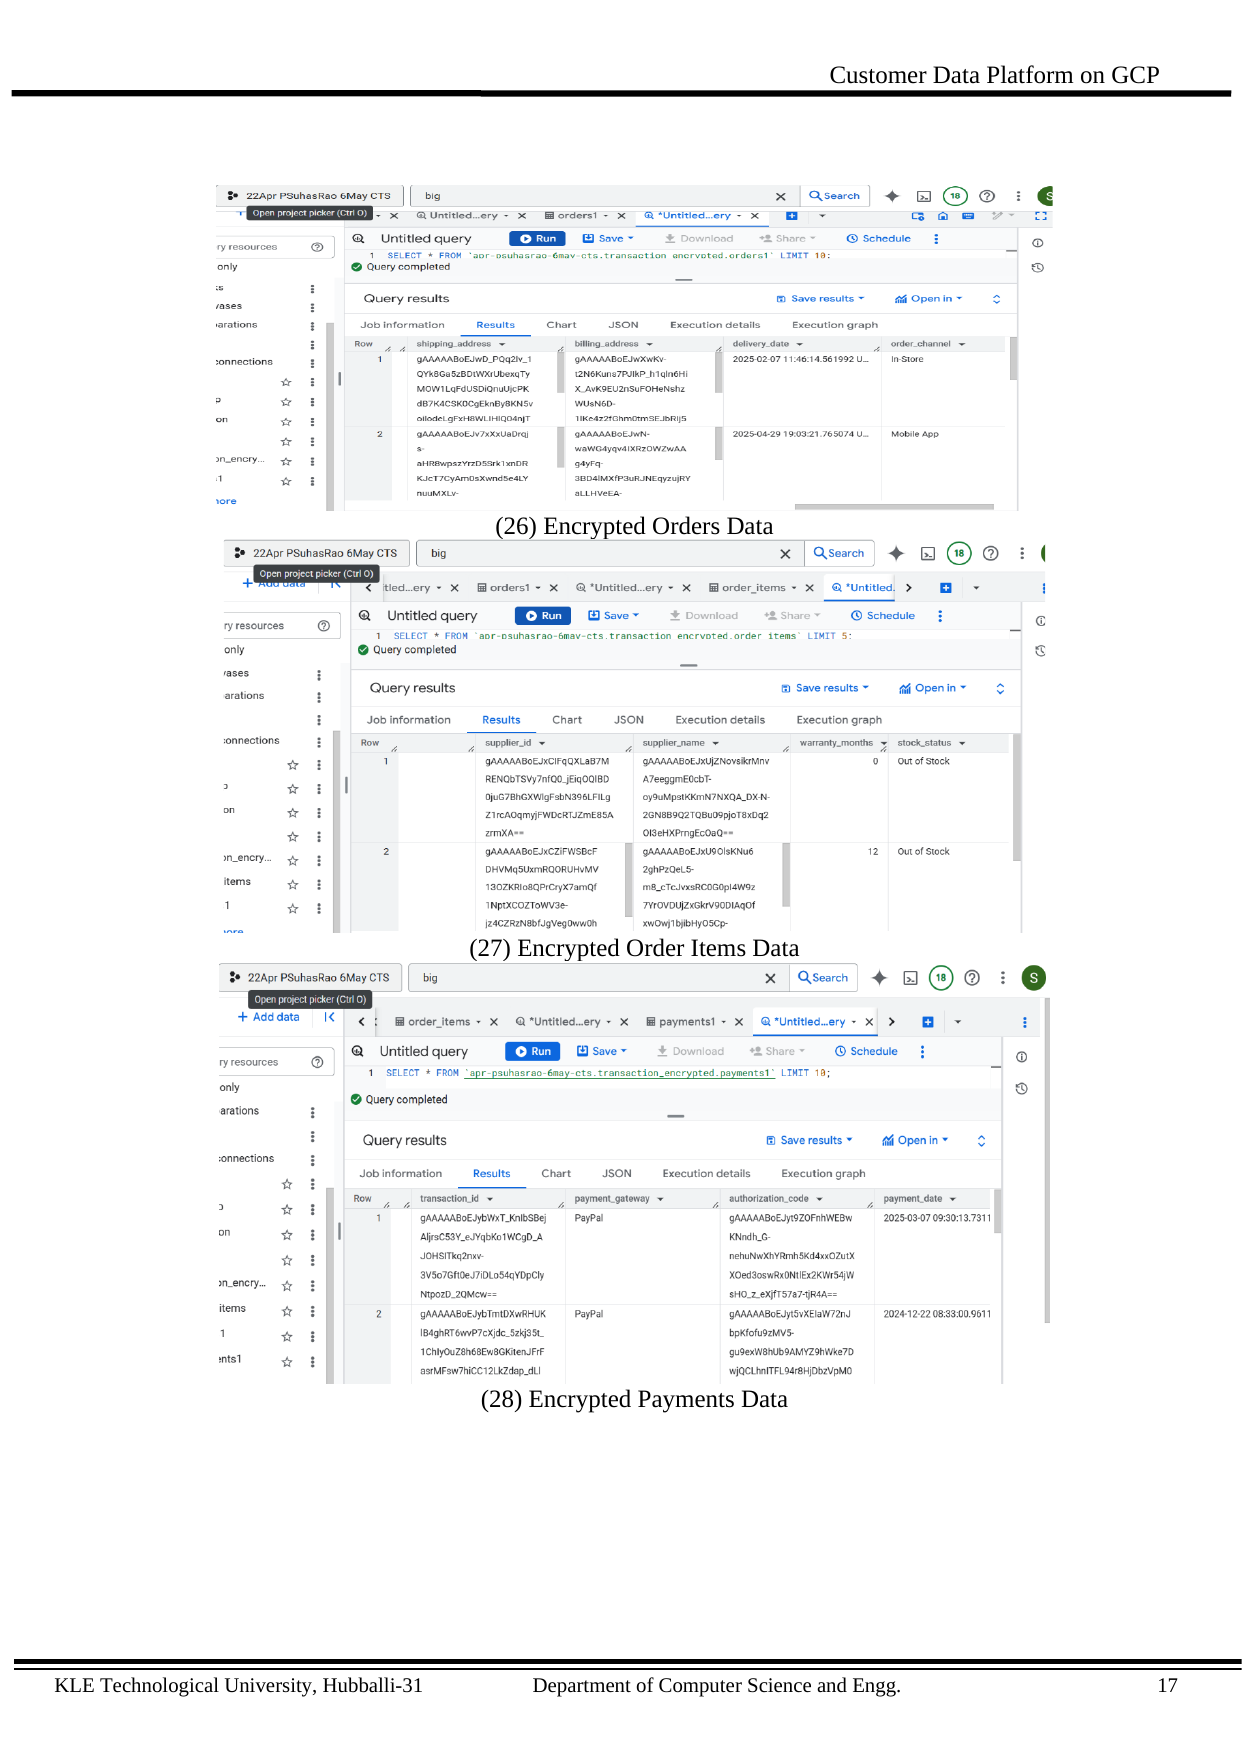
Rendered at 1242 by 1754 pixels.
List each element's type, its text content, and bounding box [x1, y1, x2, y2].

picture [216, 185, 1053, 511]
text (27) Encrypted Order Items Data [54, 933, 1214, 962]
text (26) Encrypted Orders Data [54, 511, 1214, 539]
picture [219, 961, 1050, 1384]
text (28) Encrypted Payments Data [54, 1384, 1214, 1413]
picture [223, 539, 1046, 933]
